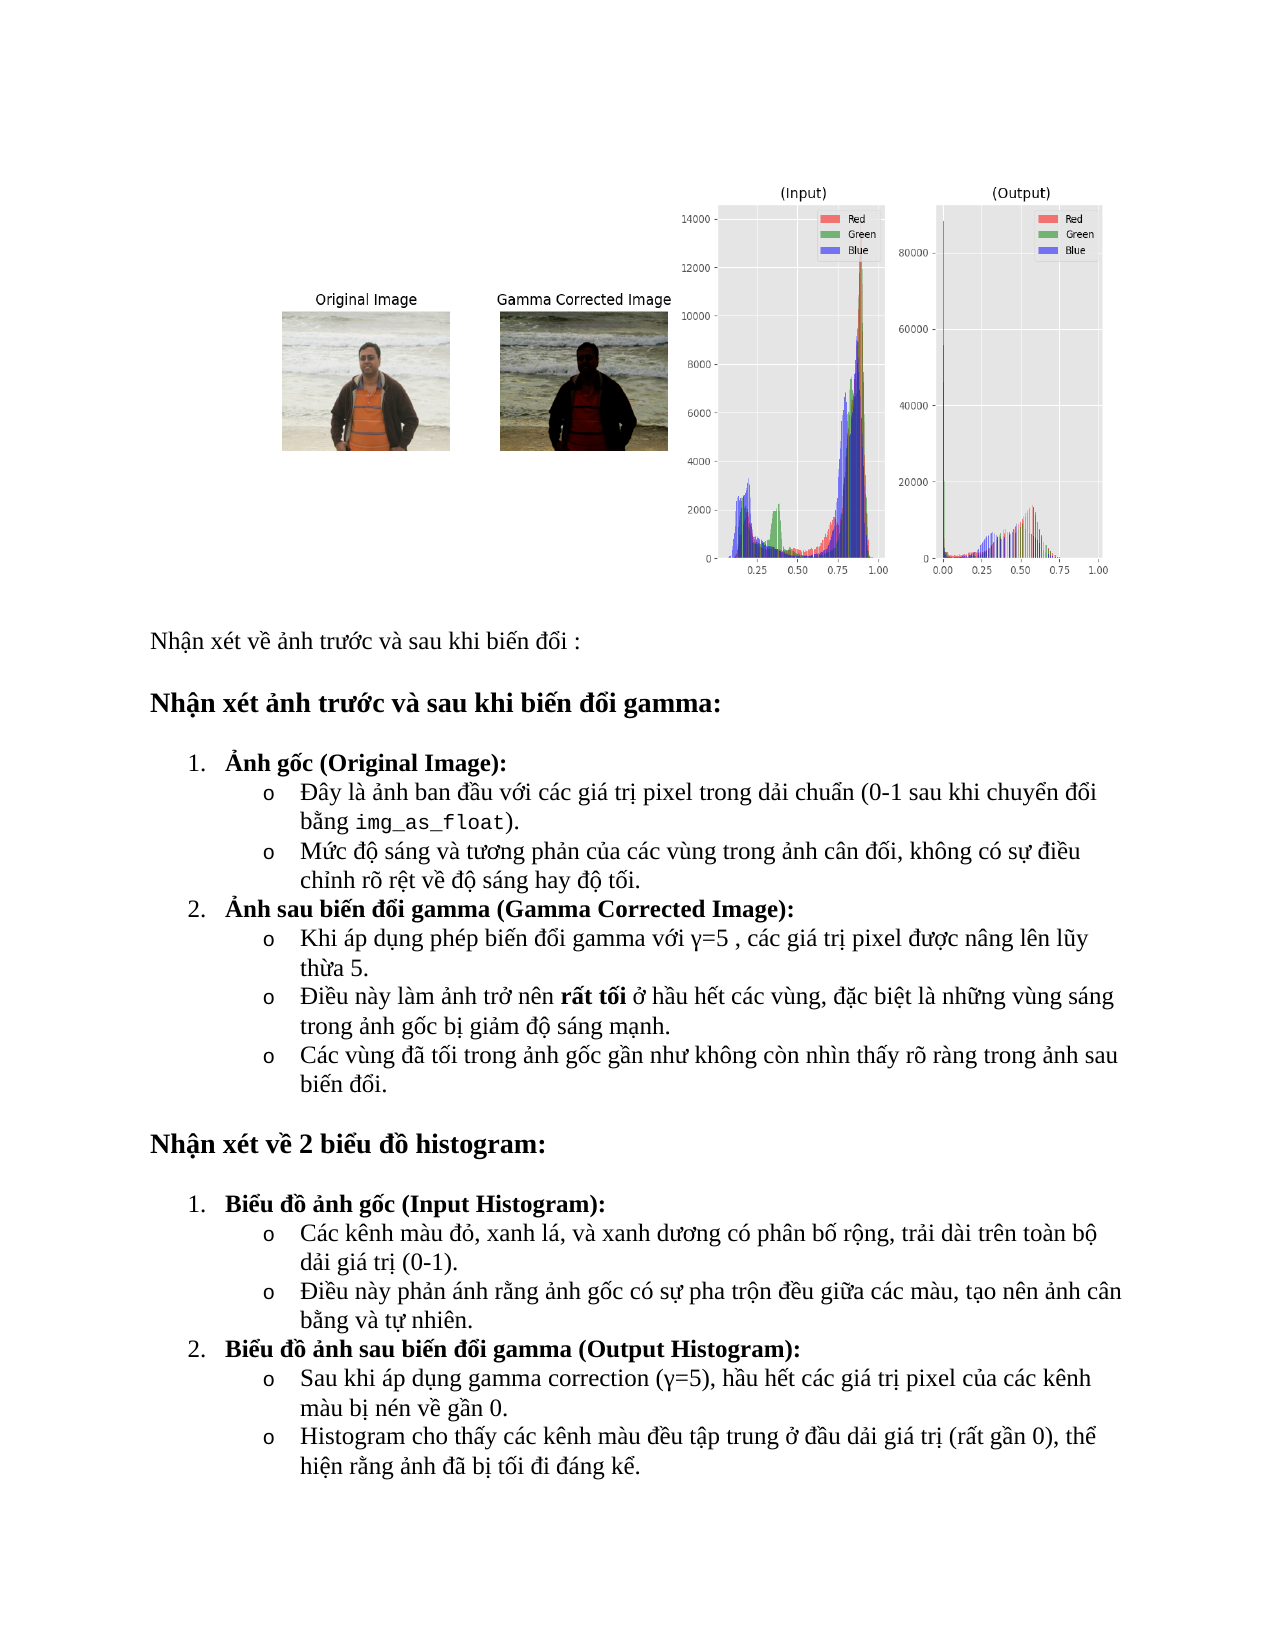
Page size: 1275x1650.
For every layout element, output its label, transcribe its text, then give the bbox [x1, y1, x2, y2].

text Nhận xét ảnh trước và sau khi biến đổi gamma: [150, 687, 1125, 719]
list Biểu đồ ảnh gốc (Input Histogram): [187, 1189, 1125, 1218]
text Nhận xét về 2 biểu đồ histogram: [150, 1127, 1125, 1160]
list Histogram cho thấy các kênh màu đều tập trung ở đầu dải giá trị (rất gần 0), thể hiện rằng ảnh đã bị tối đi đáng kể. [262, 1421, 1125, 1480]
list Biểu đồ ảnh sau biến đổi gamma (Output Histogram): [187, 1334, 1125, 1363]
text Nhận xét về ảnh trước và sau khi biến đổi : [150, 626, 1125, 655]
list Đây là ảnh ban đầu với các giá trị pixel trong dải chuẩn (0-1 sau khi chuyển đổi bằng img_as_float). [262, 777, 1125, 836]
picture [150, 150, 1208, 608]
list Các vùng đã tối trong ảnh gốc gần như không còn nhìn thấy rõ ràng trong ảnh sau biến đổi. [262, 1040, 1125, 1098]
list Các kênh màu đỏ, xanh lá, và xanh dương có phân bố rộng, trải dài trên toàn bộ dải giá trị (0-1). [262, 1218, 1125, 1276]
list Điều này phản ánh rằng ảnh gốc có sự pha trộn đều giữa các màu, tạo nên ảnh cân bằng và tự nhiên. [262, 1276, 1125, 1334]
list Ảnh sau biến đổi gamma (Gamma Corrected Image): [187, 894, 1125, 923]
list Khi áp dụng phép biến đổi gamma với γ=5 , các giá trị pixel được nâng lên lũy thừa 5. [262, 923, 1125, 981]
list Sau khi áp dụng gamma correction (γ=5), hầu hết các giá trị pixel của các kênh màu bị nén về gần 0. [262, 1363, 1125, 1421]
list Điều này làm ảnh trở nên rất tối ở hầu hết các vùng, đặc biệt là những vùng sáng trong ảnh gốc bị giảm độ sáng mạnh. [262, 981, 1125, 1040]
list Mức độ sáng và tương phản của các vùng trong ảnh cân đối, không có sự điều chỉnh rõ rệt về độ sáng hay độ tối. [262, 836, 1125, 894]
list Ảnh gốc (Original Image): [187, 748, 1125, 777]
